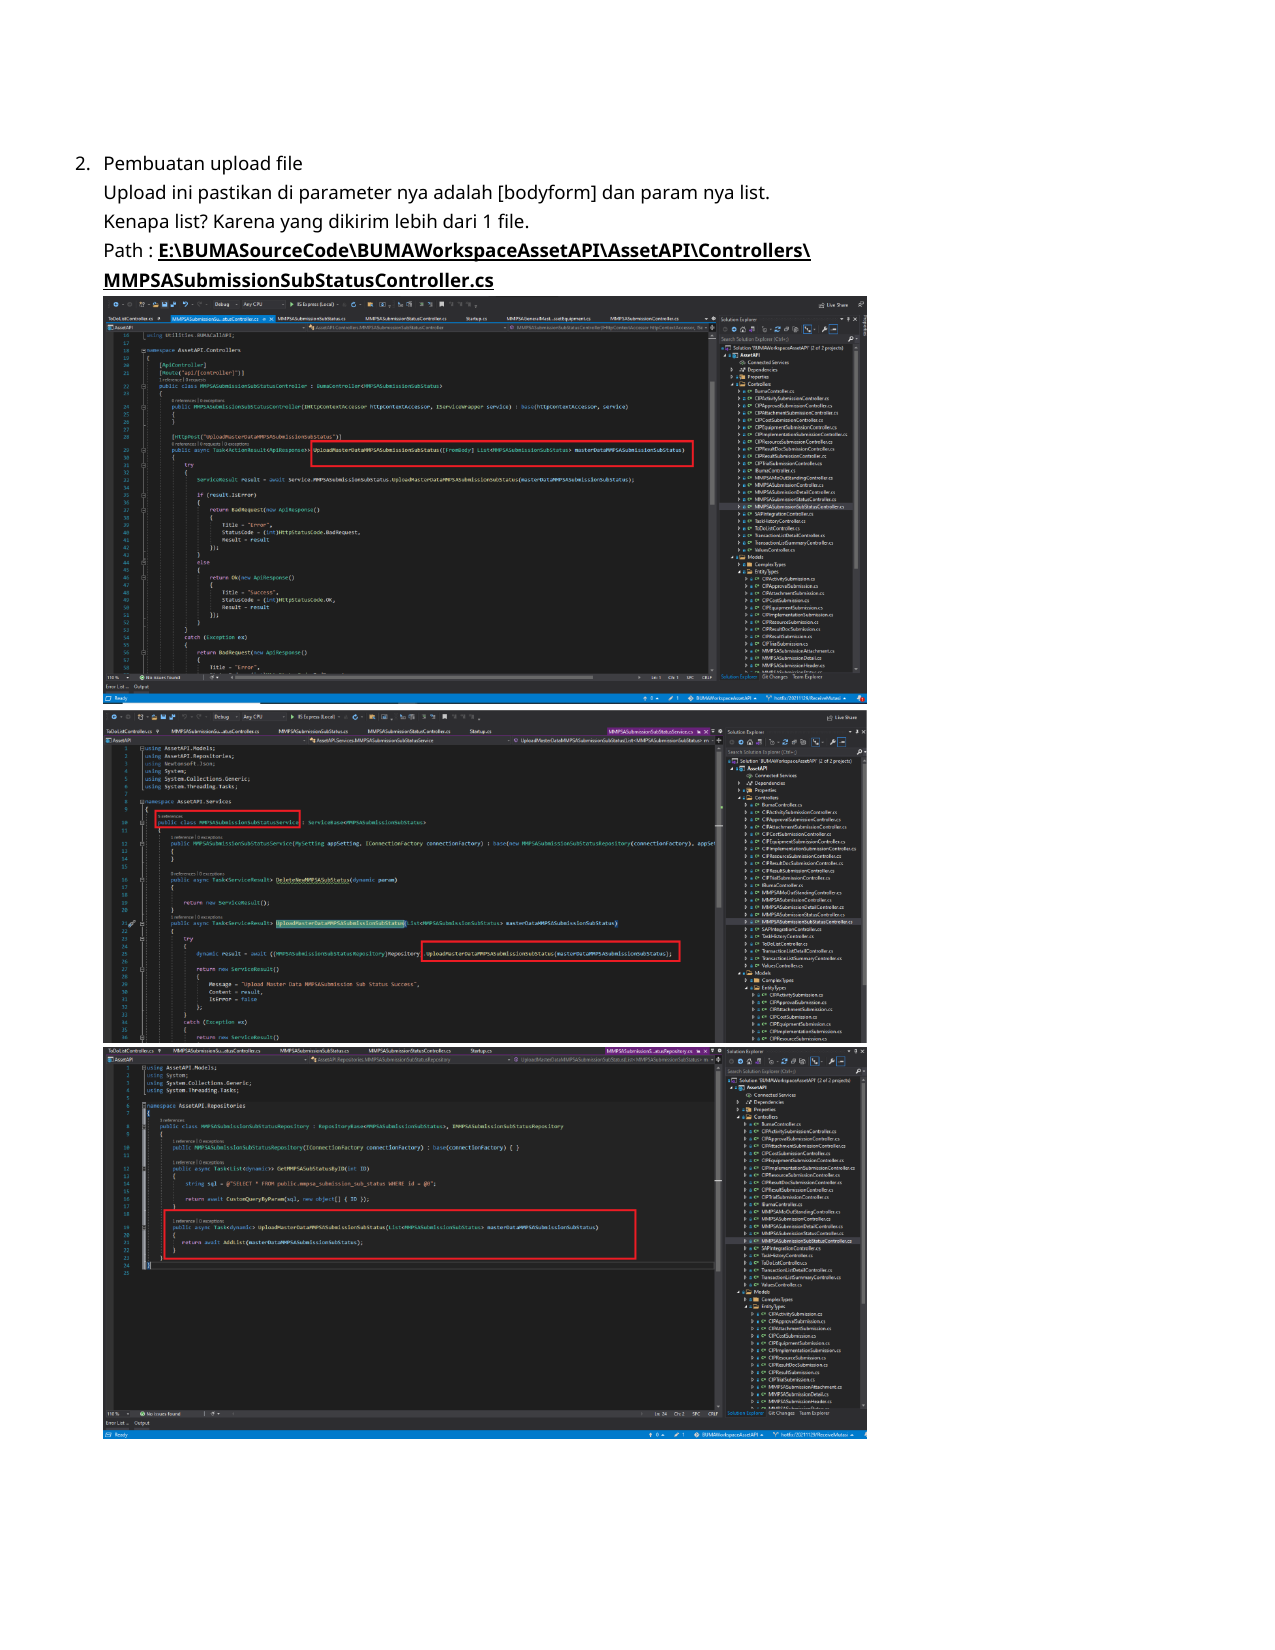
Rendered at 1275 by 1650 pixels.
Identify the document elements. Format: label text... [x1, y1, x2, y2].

list Upload ini pastikan di parameter nya adalah [bodyform] dan param nya list. [103, 179, 1125, 205]
picture [103, 296, 867, 704]
picture [103, 708, 867, 1043]
picture [103, 1047, 867, 1439]
list Pembuatan upload file [75, 150, 1125, 176]
list Kenapa list? Karena yang dikirim lebih dari 1 file. [103, 208, 1125, 234]
list Path : E:\BUMASourceCode\BUMAWorkspaceAssetAPI\AssetAPI\Controllers\MMPSASubmissionSubStatusController.cs [103, 238, 1125, 293]
